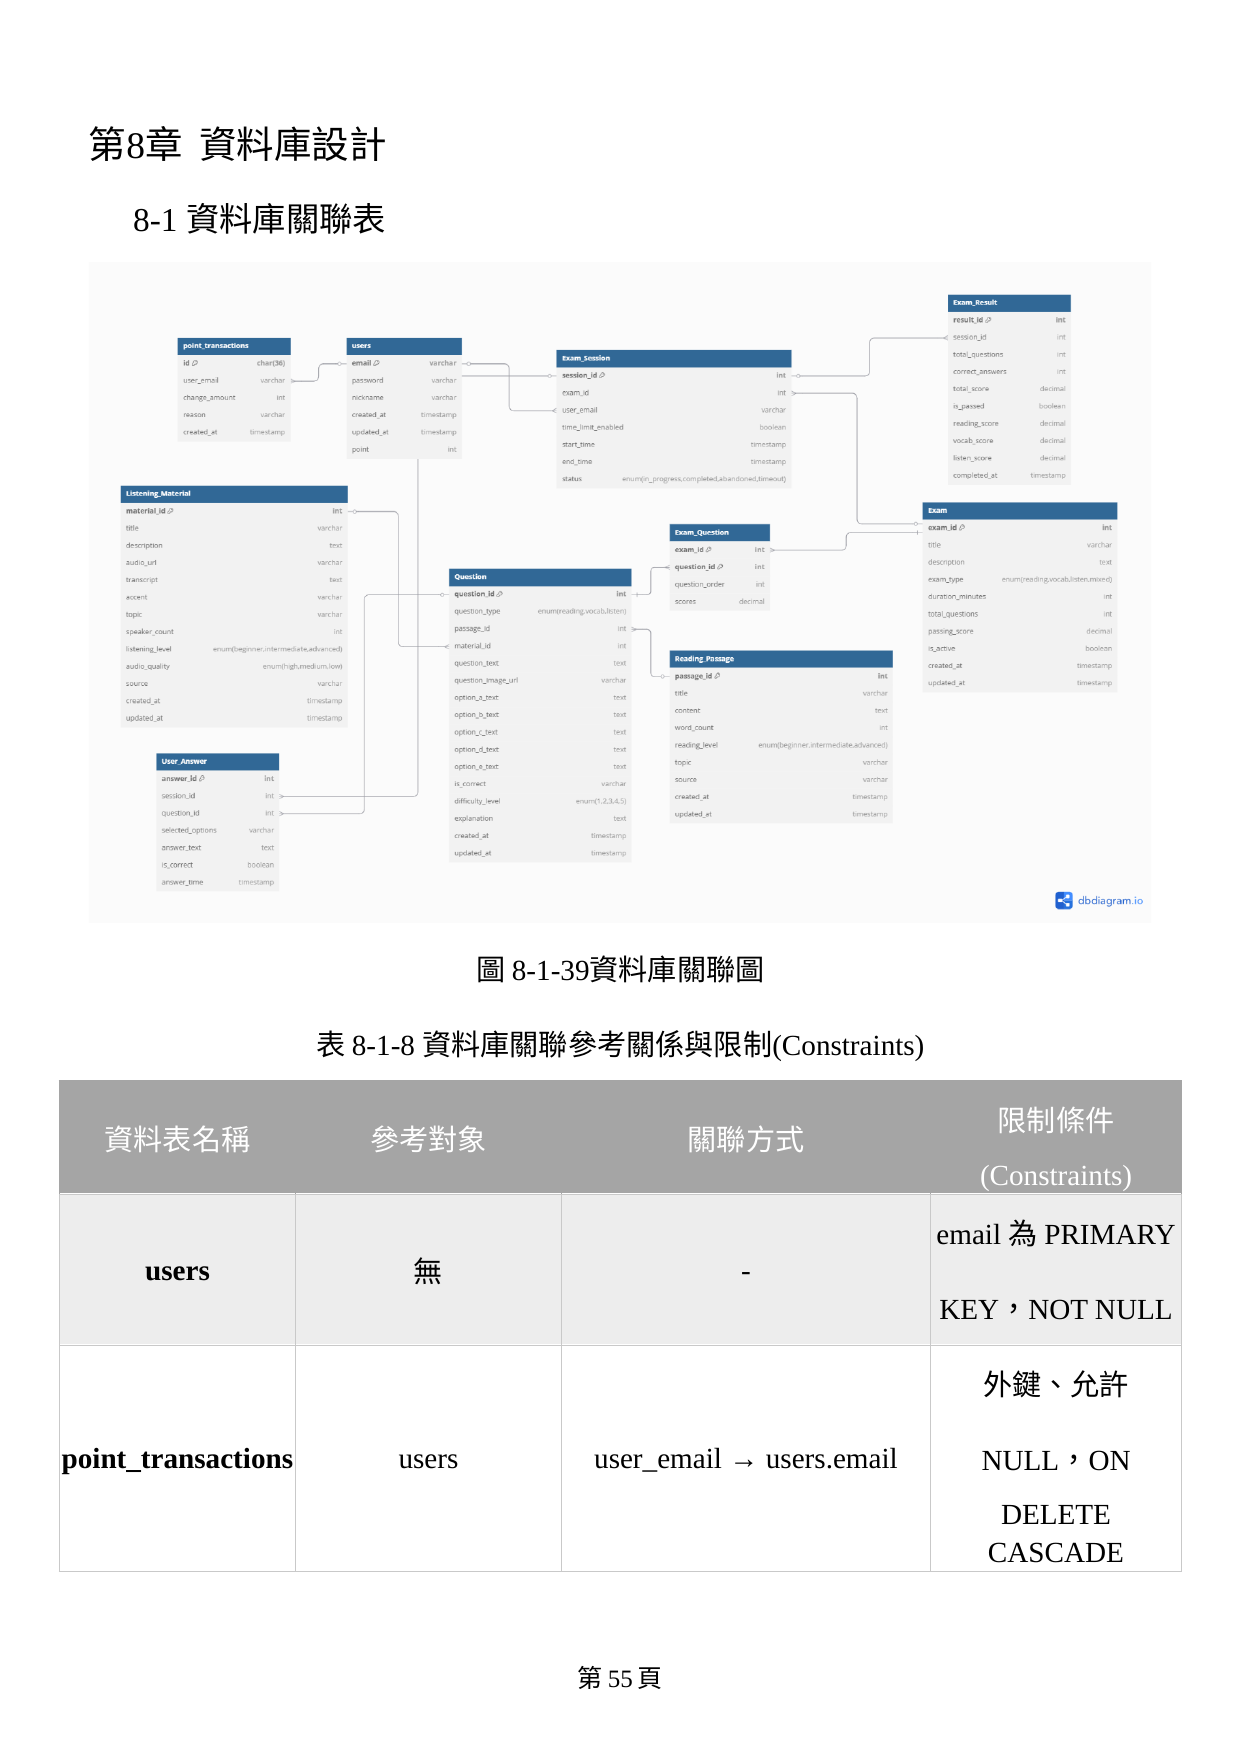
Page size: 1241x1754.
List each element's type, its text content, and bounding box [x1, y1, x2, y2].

table_cell 無 [296, 1195, 561, 1344]
table_header 參考對象 [296, 1081, 561, 1193]
table_cell users [296, 1346, 561, 1571]
table_cell email 為 PRIMARY KEY，NOT NULL [931, 1195, 1181, 1344]
table_header 關聯方式 [562, 1081, 930, 1193]
picture [88, 262, 1152, 923]
subtitle 資料庫關聯表 [133, 180, 1152, 255]
table_cell - [562, 1195, 930, 1344]
table_cell 外鍵、允許 NULL，ON DELETE CASCADE [931, 1346, 1181, 1571]
table_cell point_transactions [60, 1346, 295, 1571]
table_header 限制條件 (Constraints) [931, 1081, 1181, 1193]
table_cell users [60, 1195, 295, 1344]
table_cell user_email → users.email [562, 1346, 930, 1571]
subtitle 資料庫設計 [89, 105, 1152, 180]
table_header 資料表名稱 [60, 1081, 295, 1193]
